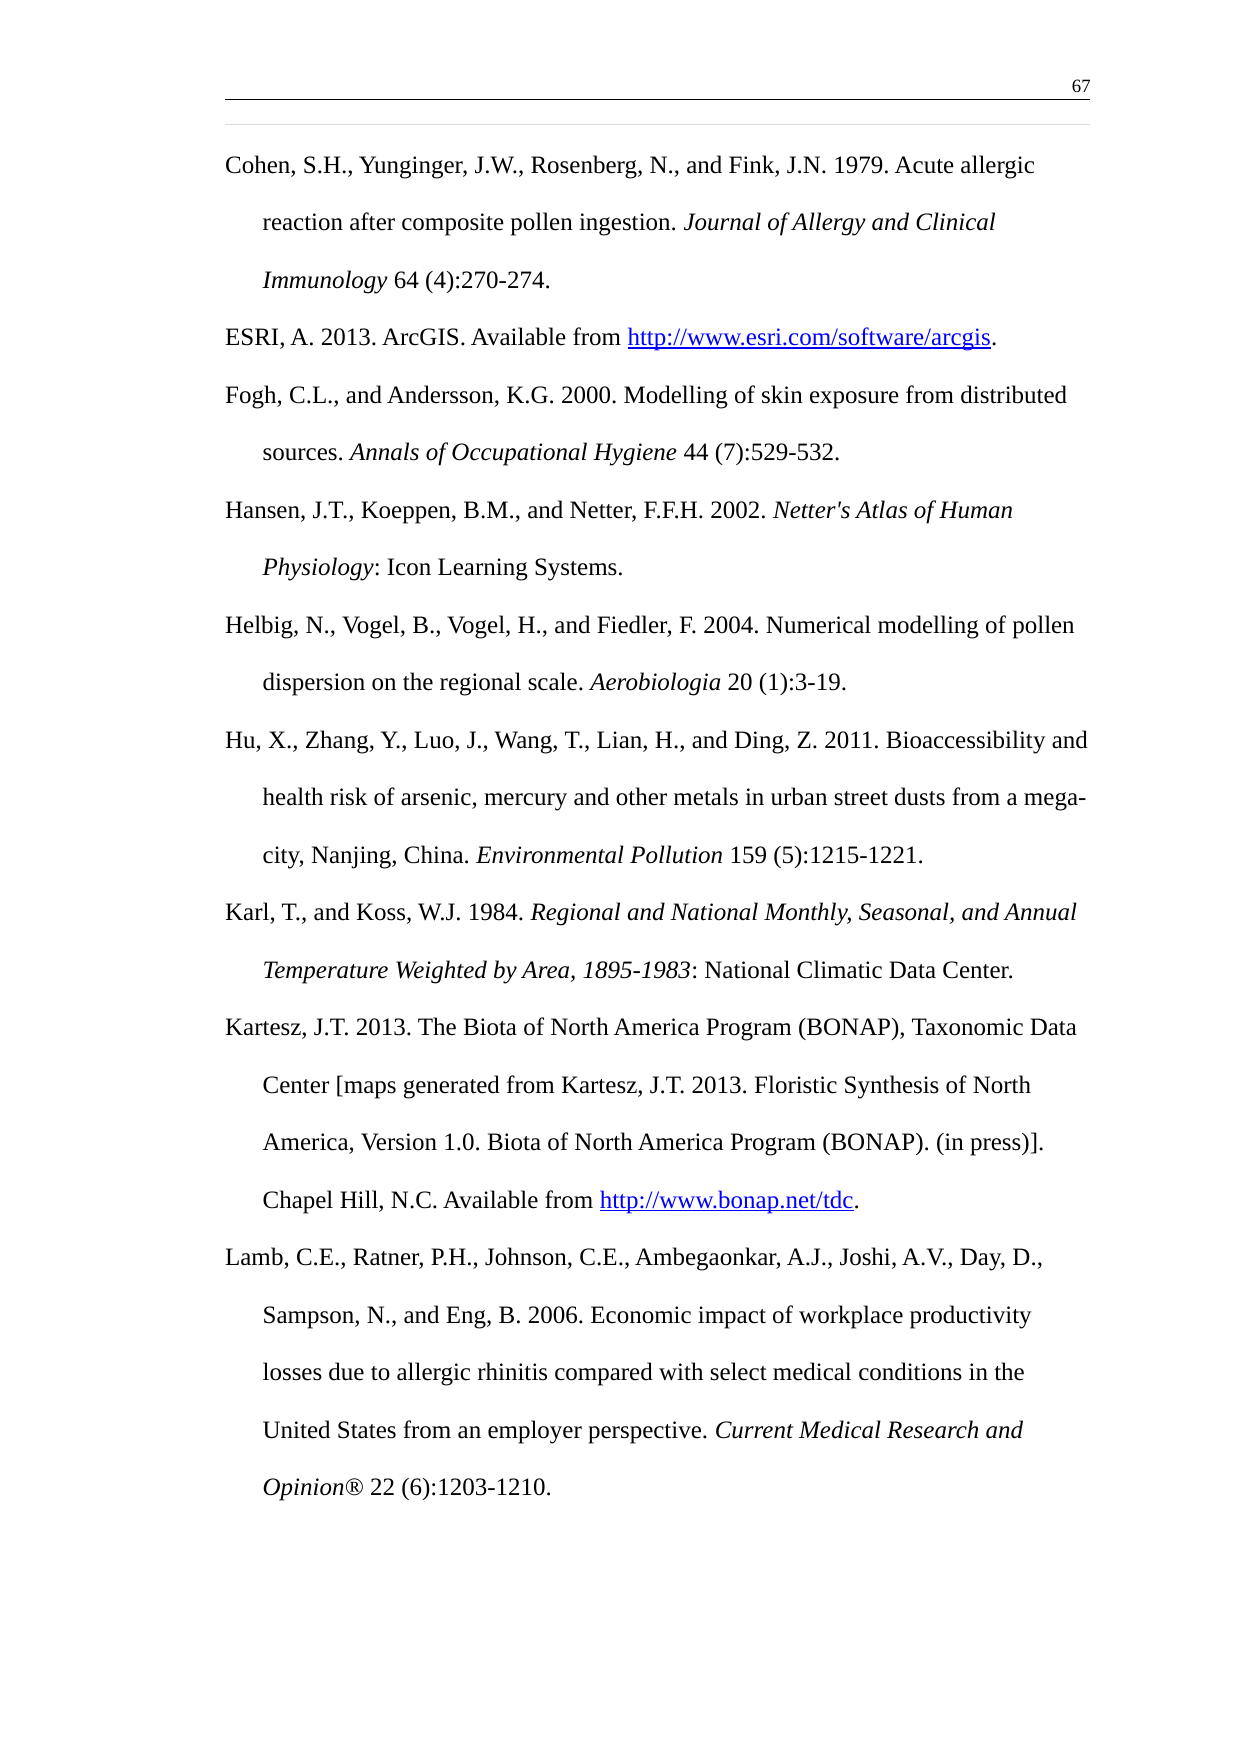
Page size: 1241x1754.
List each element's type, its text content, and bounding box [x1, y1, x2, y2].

text Lamb, C.E., Ratner, P.H., Johnson, C.E., Ambegaonkar, A.J., Joshi, A.V., Day, D., Sampson, N., and Eng, B. 2006. Economic impact of workplace productivity losses due to allergic rhinitis compared with select medical conditions in the United States from an employer perspective. Current Medical Research and Opinion® 22 (6):1203-1210. [225, 1242, 1090, 1501]
text Karl, T., and Koss, W.J. 1984. Regional and National Monthly, Seasonal, and Annual Temperature Weighted by Area, 1895-1983: National Climatic Data Center. [225, 897, 1090, 984]
text Helbig, N., Vogel, B., Vogel, H., and Fiedler, F. 2004. Numerical modelling of pollen dispersion on the regional scale. Aerobiologia 20 (1):3-19. [225, 610, 1090, 696]
text Hansen, J.T., Koeppen, B.M., and Netter, F.F.H. 2002. Netter's Atlas of Human Physiology: Icon Learning Systems. [225, 495, 1090, 581]
text Kartesz, J.T. 2013. The Biota of North America Program (BONAP), Taxonomic Data Center [maps generated from Kartesz, J.T. 2013. Floristic Synthesis of North America, Version 1.0. Biota of North America Program (BONAP). (in press)]. Chapel Hill, N.C. Available from http://www.bonap.net/tdc. [225, 1012, 1090, 1214]
text Hu, X., Zhang, Y., Luo, J., Wang, T., Lian, H., and Ding, Z. 2011. Bioaccessibility and health risk of arsenic, mercury and other metals in urban street dusts from a mega-city, Nanjing, China. Environmental Pollution 159 (5):1215-1221. [225, 725, 1090, 869]
text Cohen, S.H., Yunginger, J.W., Rosenberg, N., and Fink, J.N. 1979. Acute allergic reaction after composite pollen ingestion. Journal of Allergy and Clinical Immunology 64 (4):270-274. [225, 150, 1090, 294]
text ESRI, A. 2013. ArcGIS. Available from http://www.esri.com/software/arcgis. [225, 322, 1090, 351]
text Fogh, C.L., and Andersson, K.G. 2000. Modelling of skin exposure from distributed sources. Annals of Occupational Hygiene 44 (7):529-532. [225, 380, 1090, 466]
